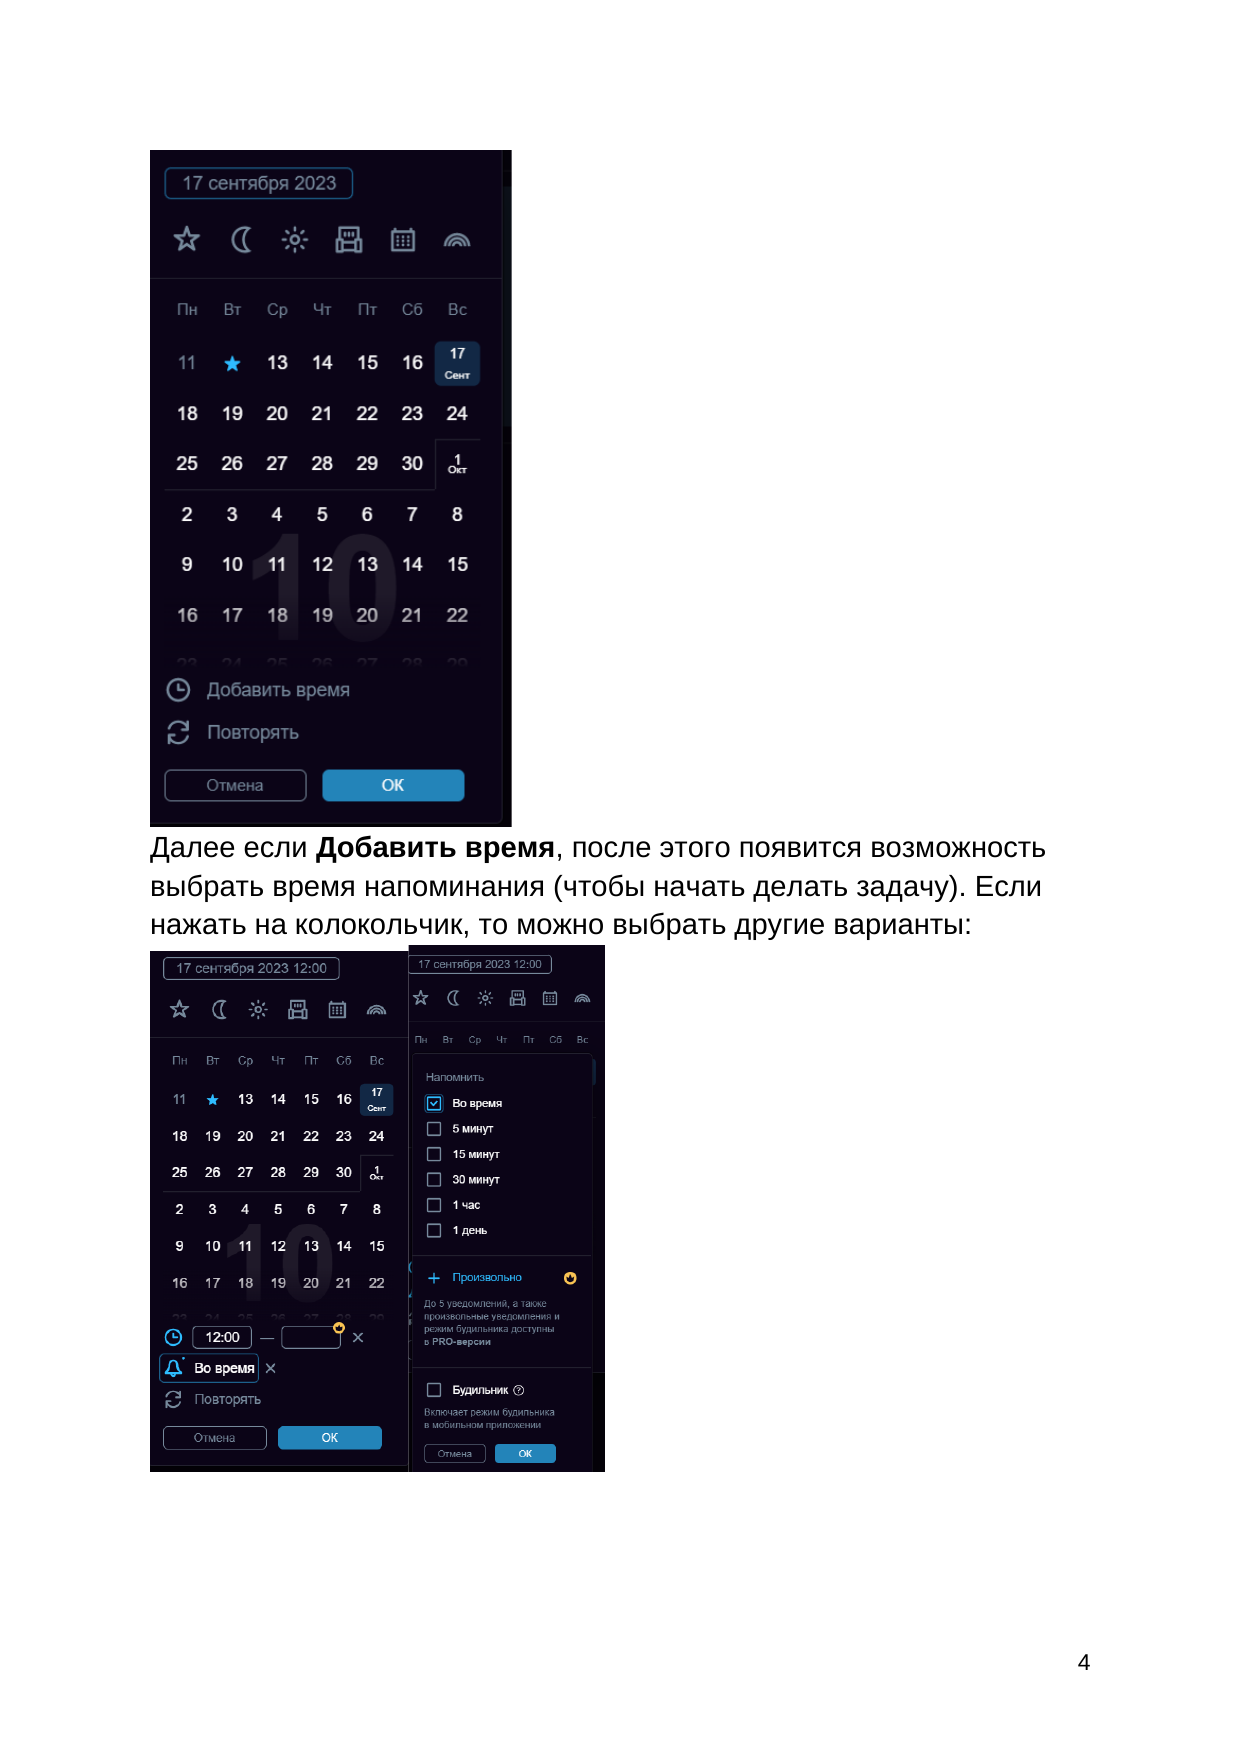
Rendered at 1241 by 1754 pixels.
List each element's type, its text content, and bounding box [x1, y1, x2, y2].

text Далее если Добавить время, после этого появится возможность выбрать время напоминания (чтобы начать делать задачу). Если нажать на колокольчик, то можно выбрать другие варианты: [150, 830, 1090, 941]
picture [150, 945, 605, 1472]
picture [150, 150, 512, 827]
